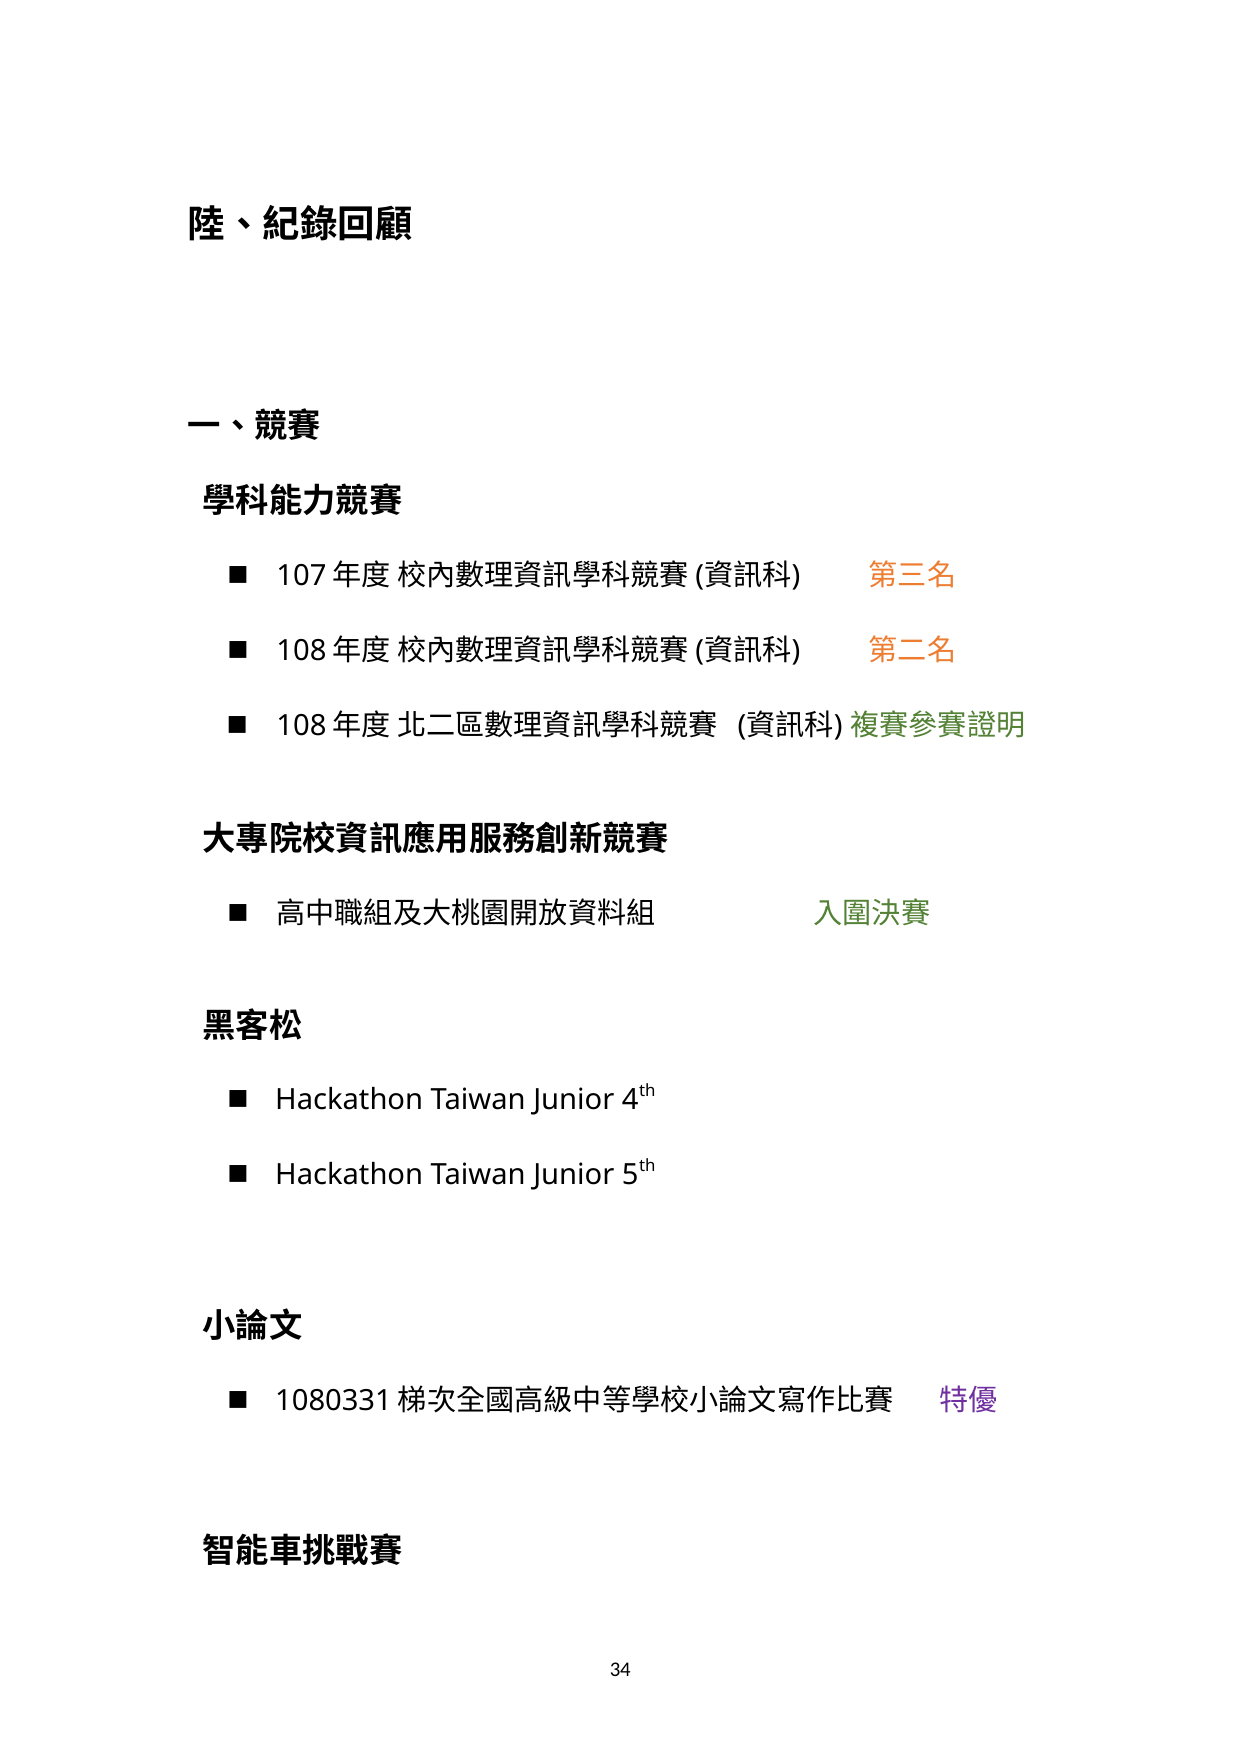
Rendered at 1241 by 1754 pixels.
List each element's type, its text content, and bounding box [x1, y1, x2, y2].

list Hackathon Taiwan Junior 5th [227, 1136, 1053, 1211]
subtitle 一、競賽 [187, 386, 1053, 461]
text 學科能力競賽 [187, 461, 1053, 536]
text 大專院校資訊應用服務創新競賽 [187, 798, 1053, 873]
list 高中職組及大桃園開放資料組 入圍決賽 [227, 873, 1053, 948]
list 107年度 校內數理資訊學科競賽 (資訊科) 第三名 [227, 536, 1053, 611]
list Hackathon Taiwan Junior 4th [227, 1061, 1053, 1136]
text 小論文 [187, 1286, 1053, 1361]
text 黑客松 [187, 986, 1053, 1061]
list 108年度 北二區數理資訊學科競賽 (資訊科) 複賽參賽證明 [226, 686, 1053, 761]
list 108年度 校內數理資訊學科競賽 (資訊科) 第二名 [227, 611, 1053, 686]
subtitle 陸、紀錄回顧 [187, 183, 1053, 258]
list 1080331梯次全國高級中等學校小論文寫作比賽 特優 [227, 1361, 1059, 1436]
text 智能車挑戰賽 [187, 1511, 1059, 1586]
